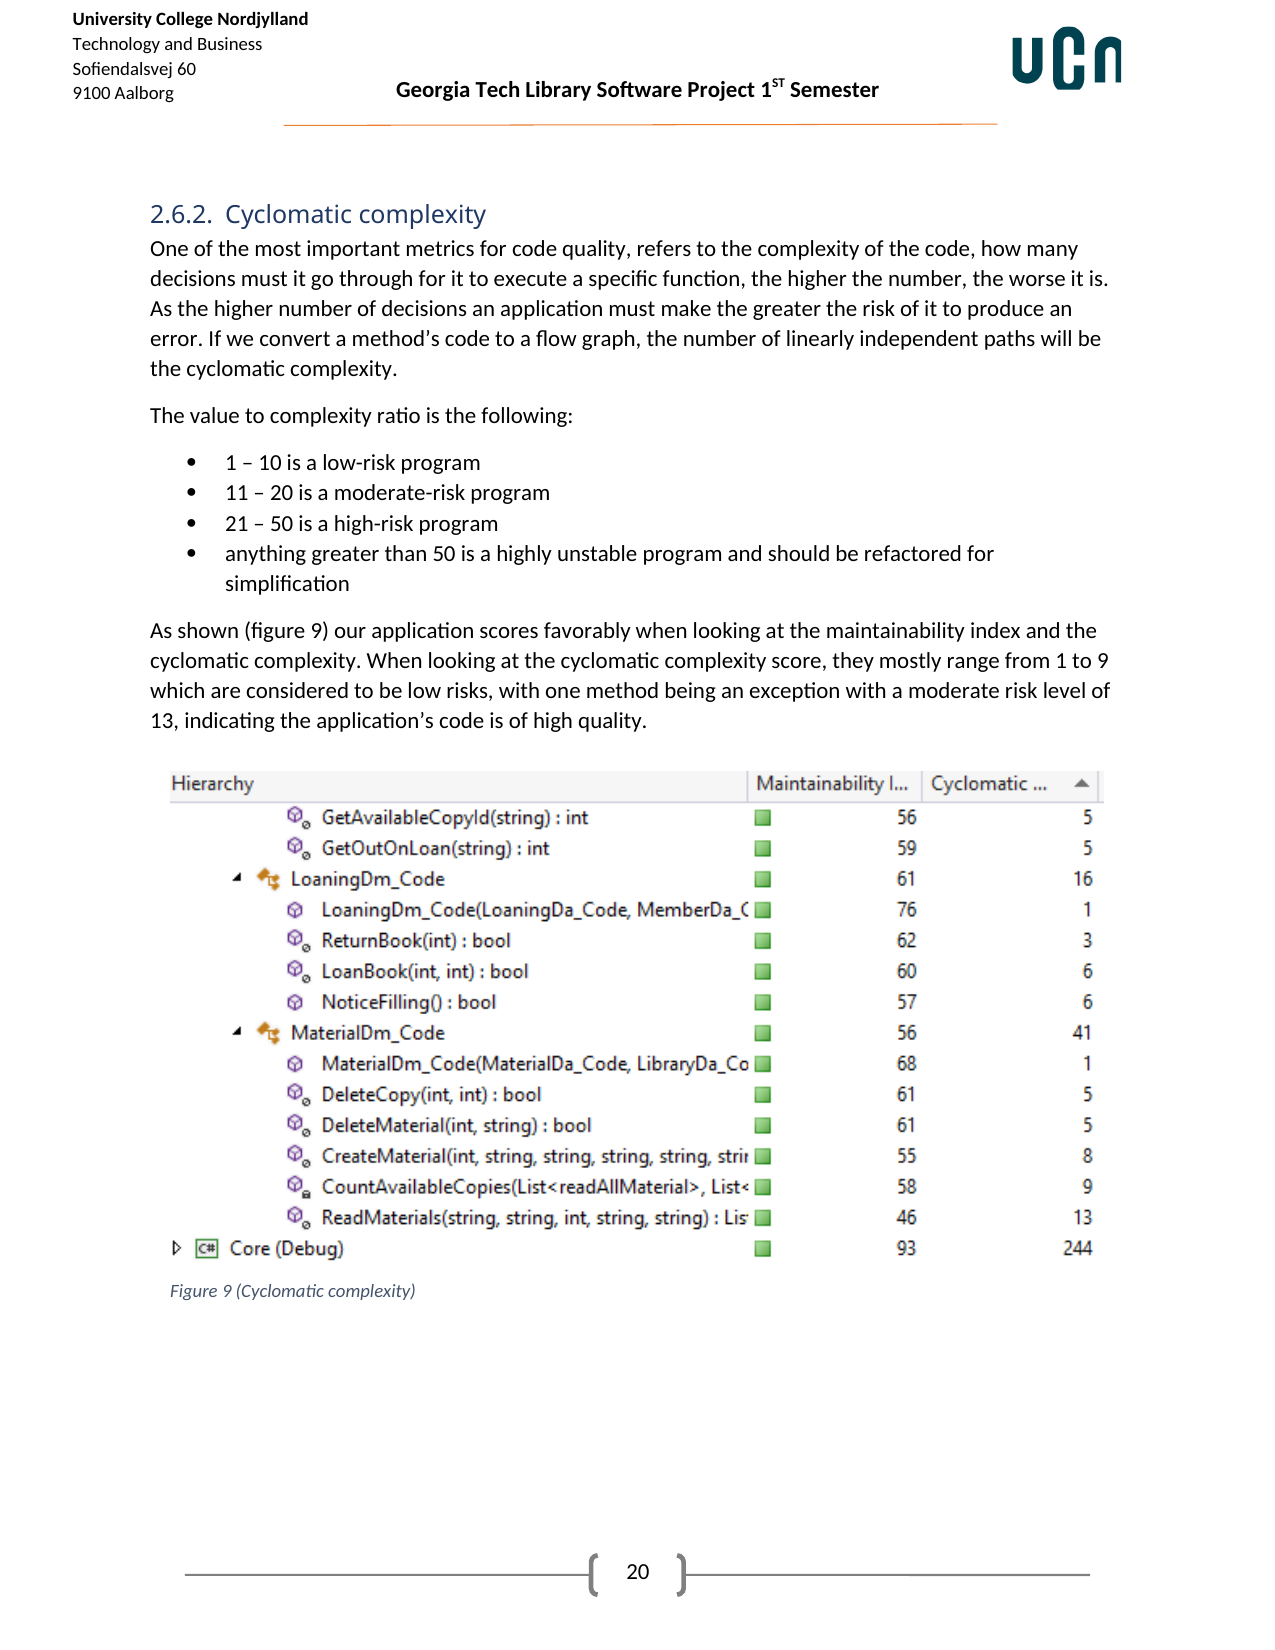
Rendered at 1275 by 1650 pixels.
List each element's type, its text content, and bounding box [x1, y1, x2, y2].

list 11 – 20 is a moderate-risk program [187, 478, 1125, 506]
list 1 – 10 is a low-risk program [187, 448, 1125, 476]
text One of the most important metrics for code quality, refers to the complexity of the code, how many decisions must it go through for it to execute a specific function, the higher the number, the worse it is. As the higher number of decisions an application must make the greater the risk of it to produce an error. If we convert a method’s code to a flow graph, the number of linearly independent paths will be the cyclomatic complexity. [150, 234, 1125, 382]
list anything greater than 50 is a highly unstable program and should be refactored for simplification [187, 539, 1125, 597]
text The value to complexity ratio is the following: [150, 401, 1125, 429]
picture [1011, 26, 1121, 89]
text As shown (figure 9) our application scores favorably when looking at the maintainability index and the cyclomatic complexity. When looking at the cyclomatic complexity score, they mostly range from 1 to 9 which are considered to be low risks, with one method being an exception with a moderate risk level of 13, indicating the application’s code is of high quality. [150, 616, 1125, 734]
subtitle Cyclomatic complexity [150, 197, 1125, 231]
picture [170, 771, 1104, 1270]
list 21 – 50 is a high-risk program [187, 509, 1125, 537]
